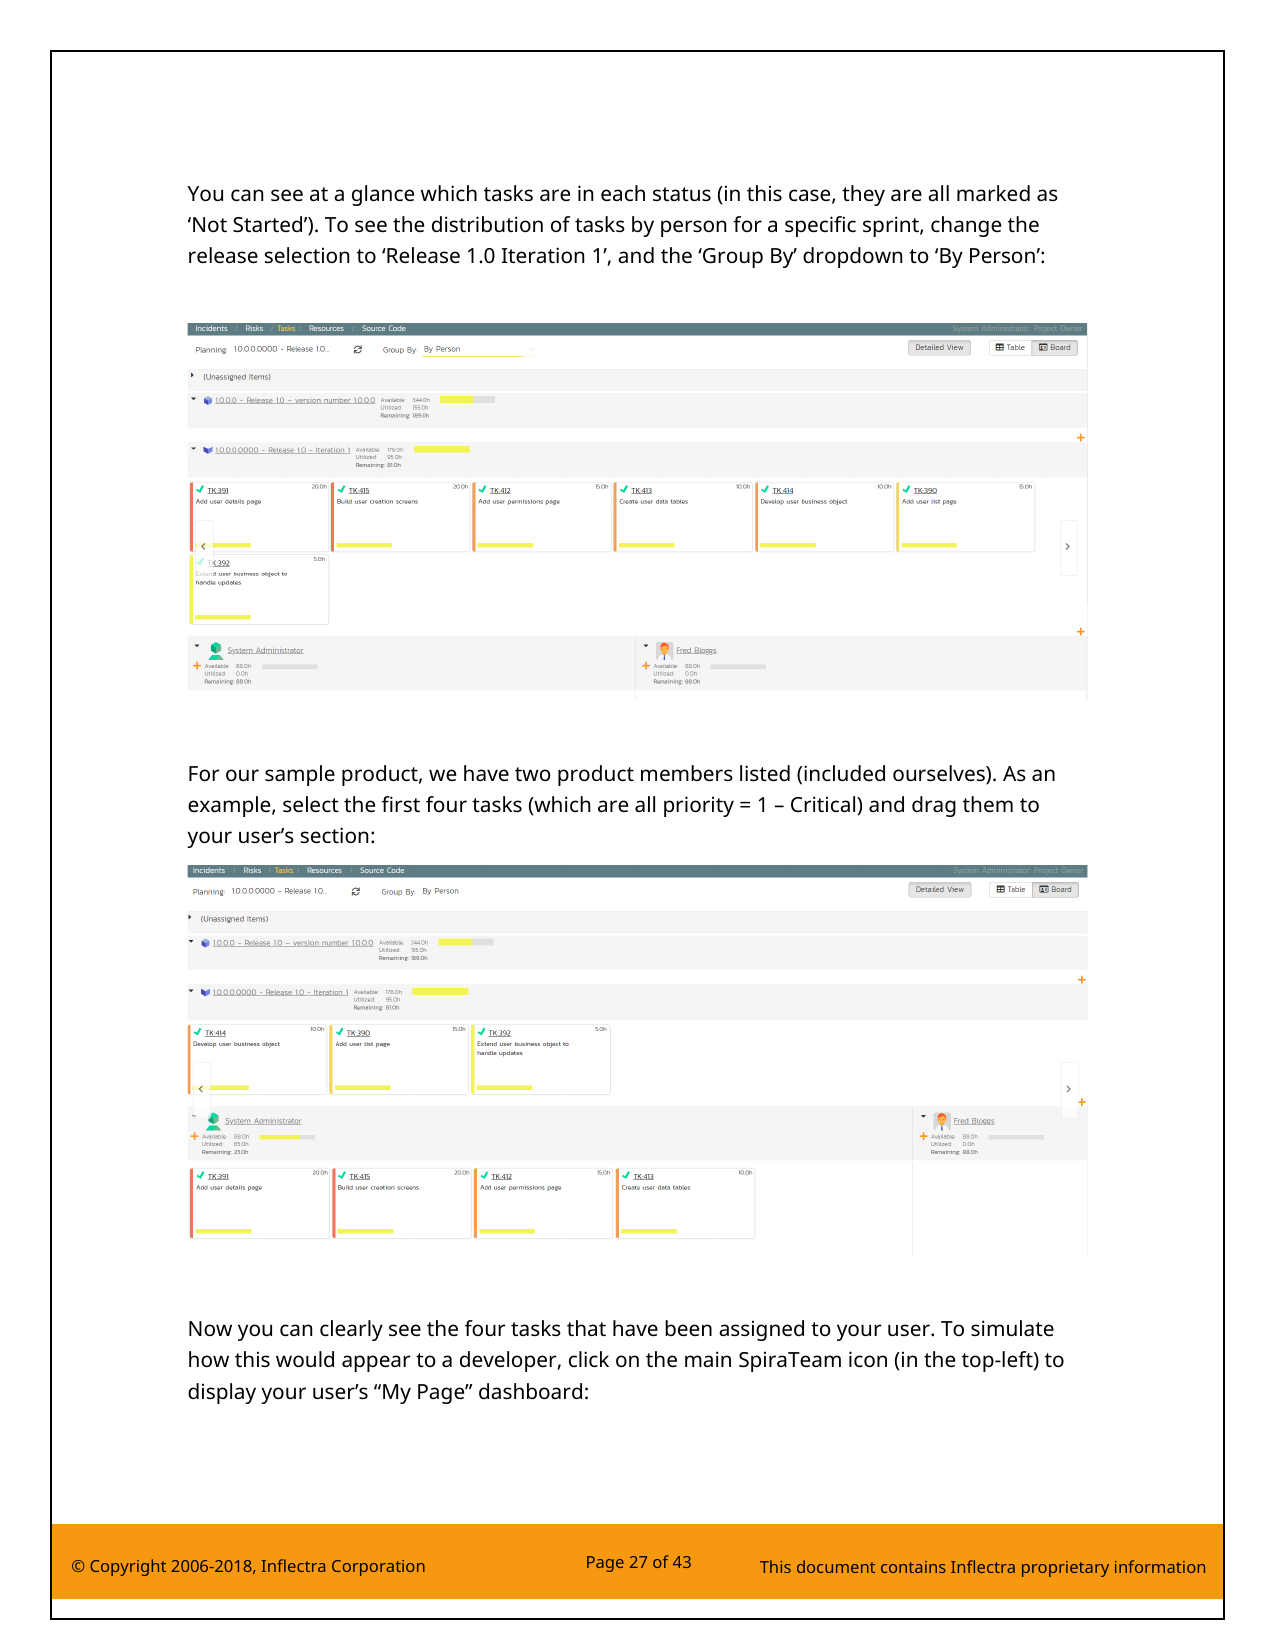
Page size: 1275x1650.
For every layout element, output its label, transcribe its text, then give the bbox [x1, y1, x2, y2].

picture [187, 865, 1088, 1256]
text Now you can clearly see the four tasks that have been assigned to your user. To simulate how this would appear to a developer, click on the main SpiraTeam icon (in the top-left) to display your user’s “My Page” dashboard: [187, 1314, 1087, 1405]
text You can see at a glance which tasks are in each status (in this case, they are all marked as ‘Not Started’). To see the distribution of tasks by person for a specific sprint, change the release selection to ‘Release 1.0 Iteration 1’, and the ‘Group By’ dropdown to ‘By Person’: [187, 179, 1087, 270]
text For our sample product, we have two product members listed (included ourselves). As an example, select the first four tasks (which are all priority = 1 – Critical) and drag them to your user’s section: [187, 759, 1087, 850]
picture [187, 323, 1088, 701]
